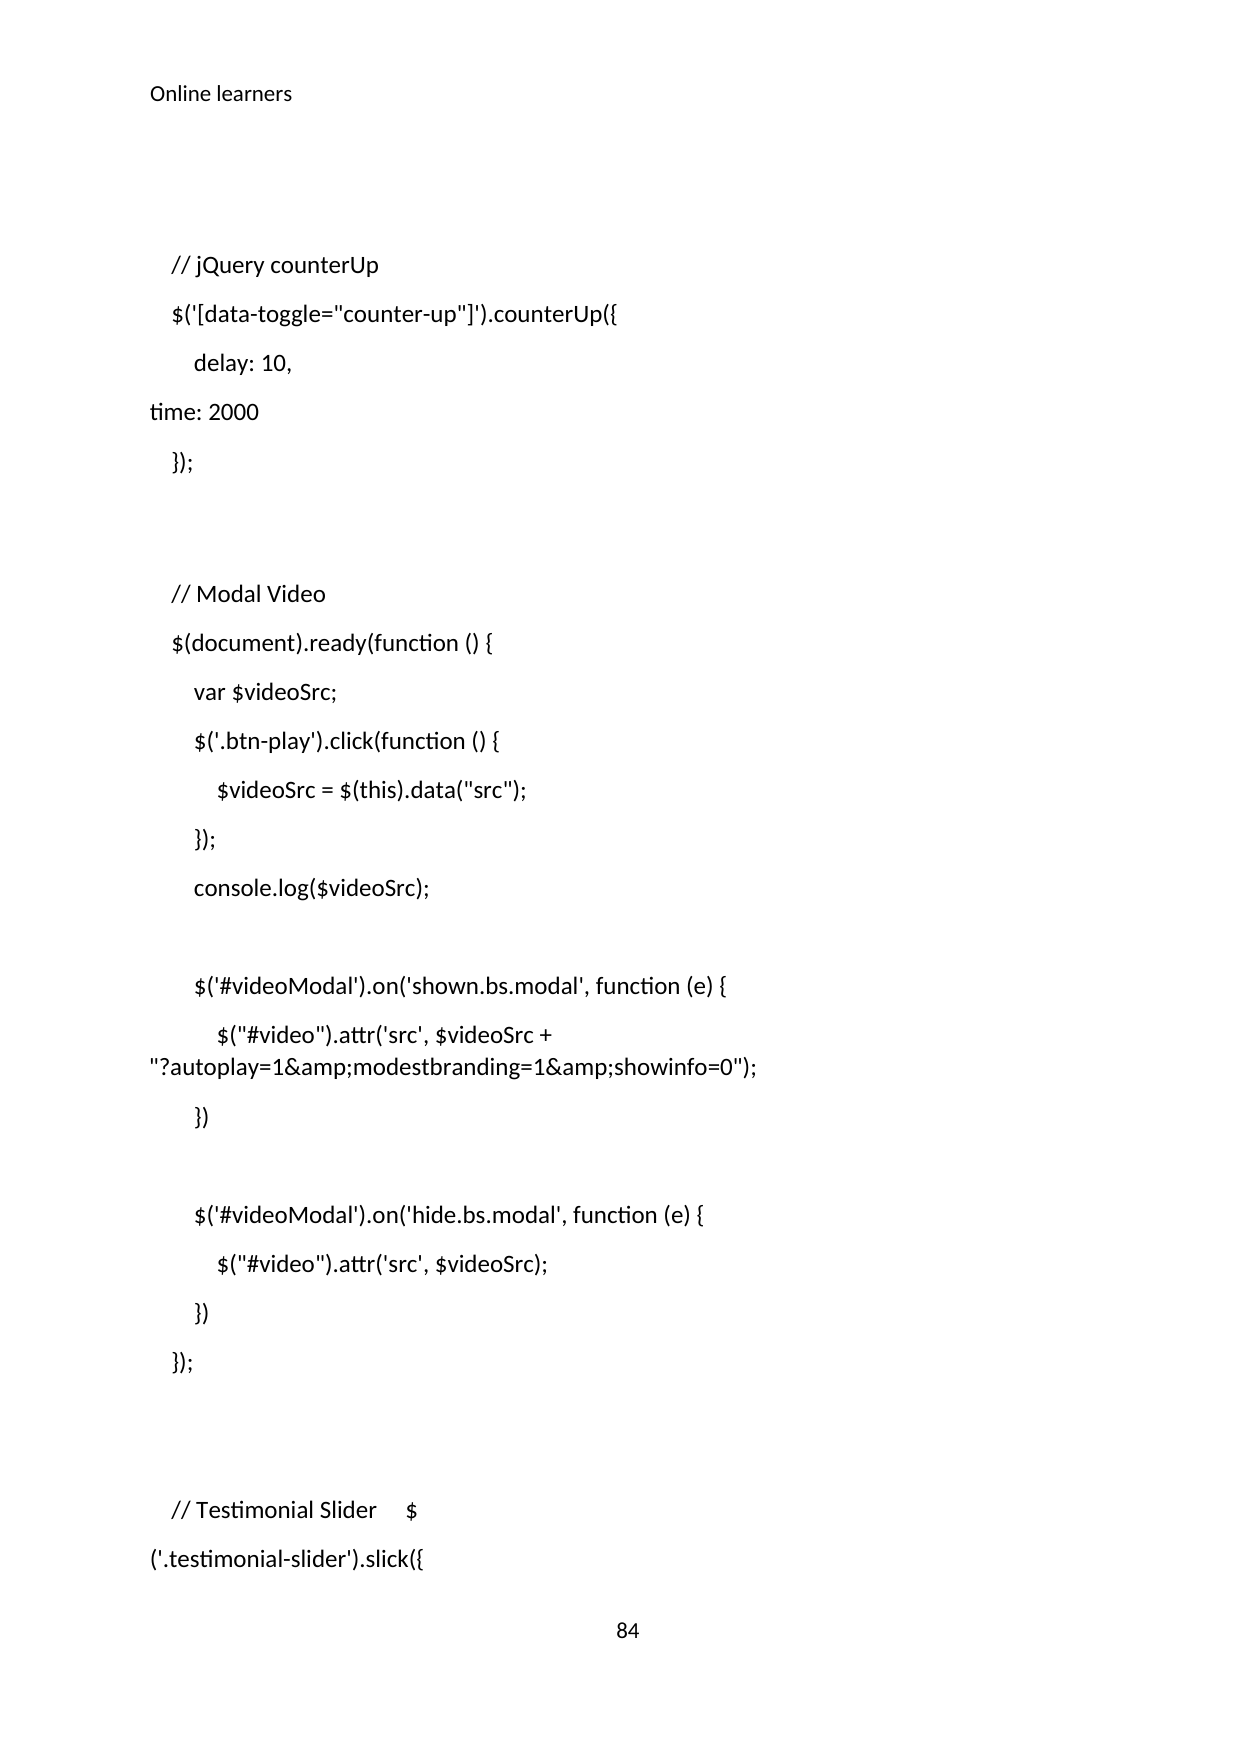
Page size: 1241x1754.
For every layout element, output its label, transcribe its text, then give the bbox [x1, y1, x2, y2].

text $videoSrc = $(this).data("src"); [148, 774, 1106, 805]
text console.log($videoSrc); [148, 872, 1106, 902]
text $('.btn-play').click(function () { [148, 725, 1106, 756]
text $('#videoModal').on('shown.bs.modal', function (e) { [148, 971, 1106, 1001]
text delay: 10, time: 2000 [148, 347, 353, 427]
text }); [148, 446, 1106, 477]
text // Modal Video [148, 578, 1106, 608]
text $("#video").attr('src', $videoSrc + [148, 1020, 1106, 1050]
text $('#videoModal').on('hide.bs.modal', function (e) { [148, 1199, 1106, 1230]
text var $videoSrc; [148, 676, 1106, 707]
text // jQuery counterUp [148, 249, 1106, 280]
text }); [148, 823, 1106, 853]
text "?autoplay=1&amp;modestbranding=1&amp;showinfo=0"); [148, 1052, 1106, 1082]
text $("#video").attr('src', $videoSrc); [148, 1248, 1106, 1279]
text }) [148, 1101, 1106, 1131]
text }) [148, 1297, 1106, 1327]
text $('[data-toggle="counter-up"]').counterUp({ [148, 298, 1106, 328]
text }); [148, 1346, 1106, 1377]
text $(document).ready(function () { [148, 627, 1106, 657]
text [148, 1494, 460, 1574]
